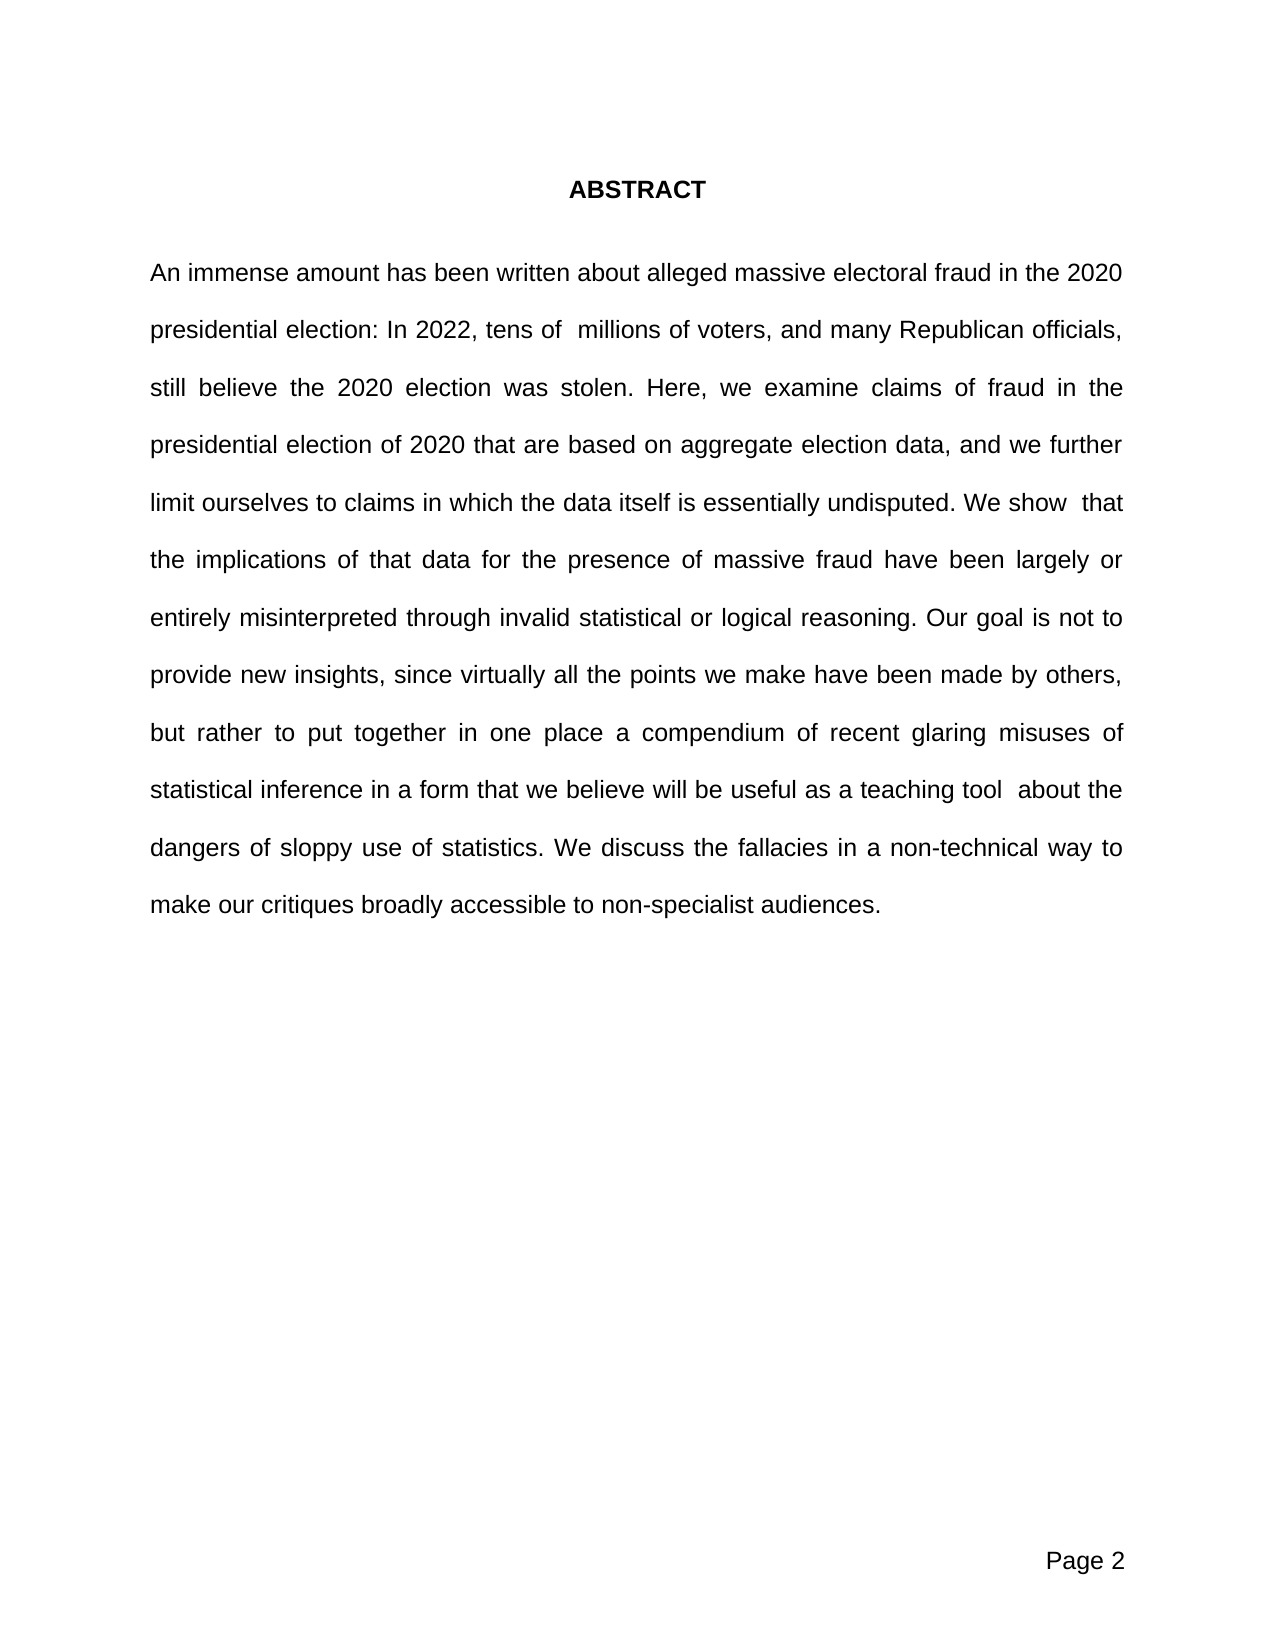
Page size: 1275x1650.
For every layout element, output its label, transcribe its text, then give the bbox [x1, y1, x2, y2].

text ABSTRACT [150, 175, 1125, 204]
text An immense amount has been written about alleged massive electoral fraud in the 2020 presidential election: In 2022, tens of millions of voters, and many Republican officials, still believe the 2020 election was stolen. Here, we examine claims of fraud in the presidential election of 2020 that are based on aggregate election data, and we further limit ourselves to claims in which the data itself is essentially undisputed. We show that the implications of that data for the presence of massive fraud have been largely or entirely misinterpreted through invalid statistical or logical reasoning. Our goal is not to provide new insights, since virtually all the points we make have been made by others, but rather to put together in one place a compendium of recent glaring misuses of statistical inference in a form that we believe will be useful as a teaching tool about the dangers of sloppy use of statistics. We discuss the fallacies in a non-technical way to make our critiques broadly accessible to non-specialist audiences. [150, 257, 1125, 919]
